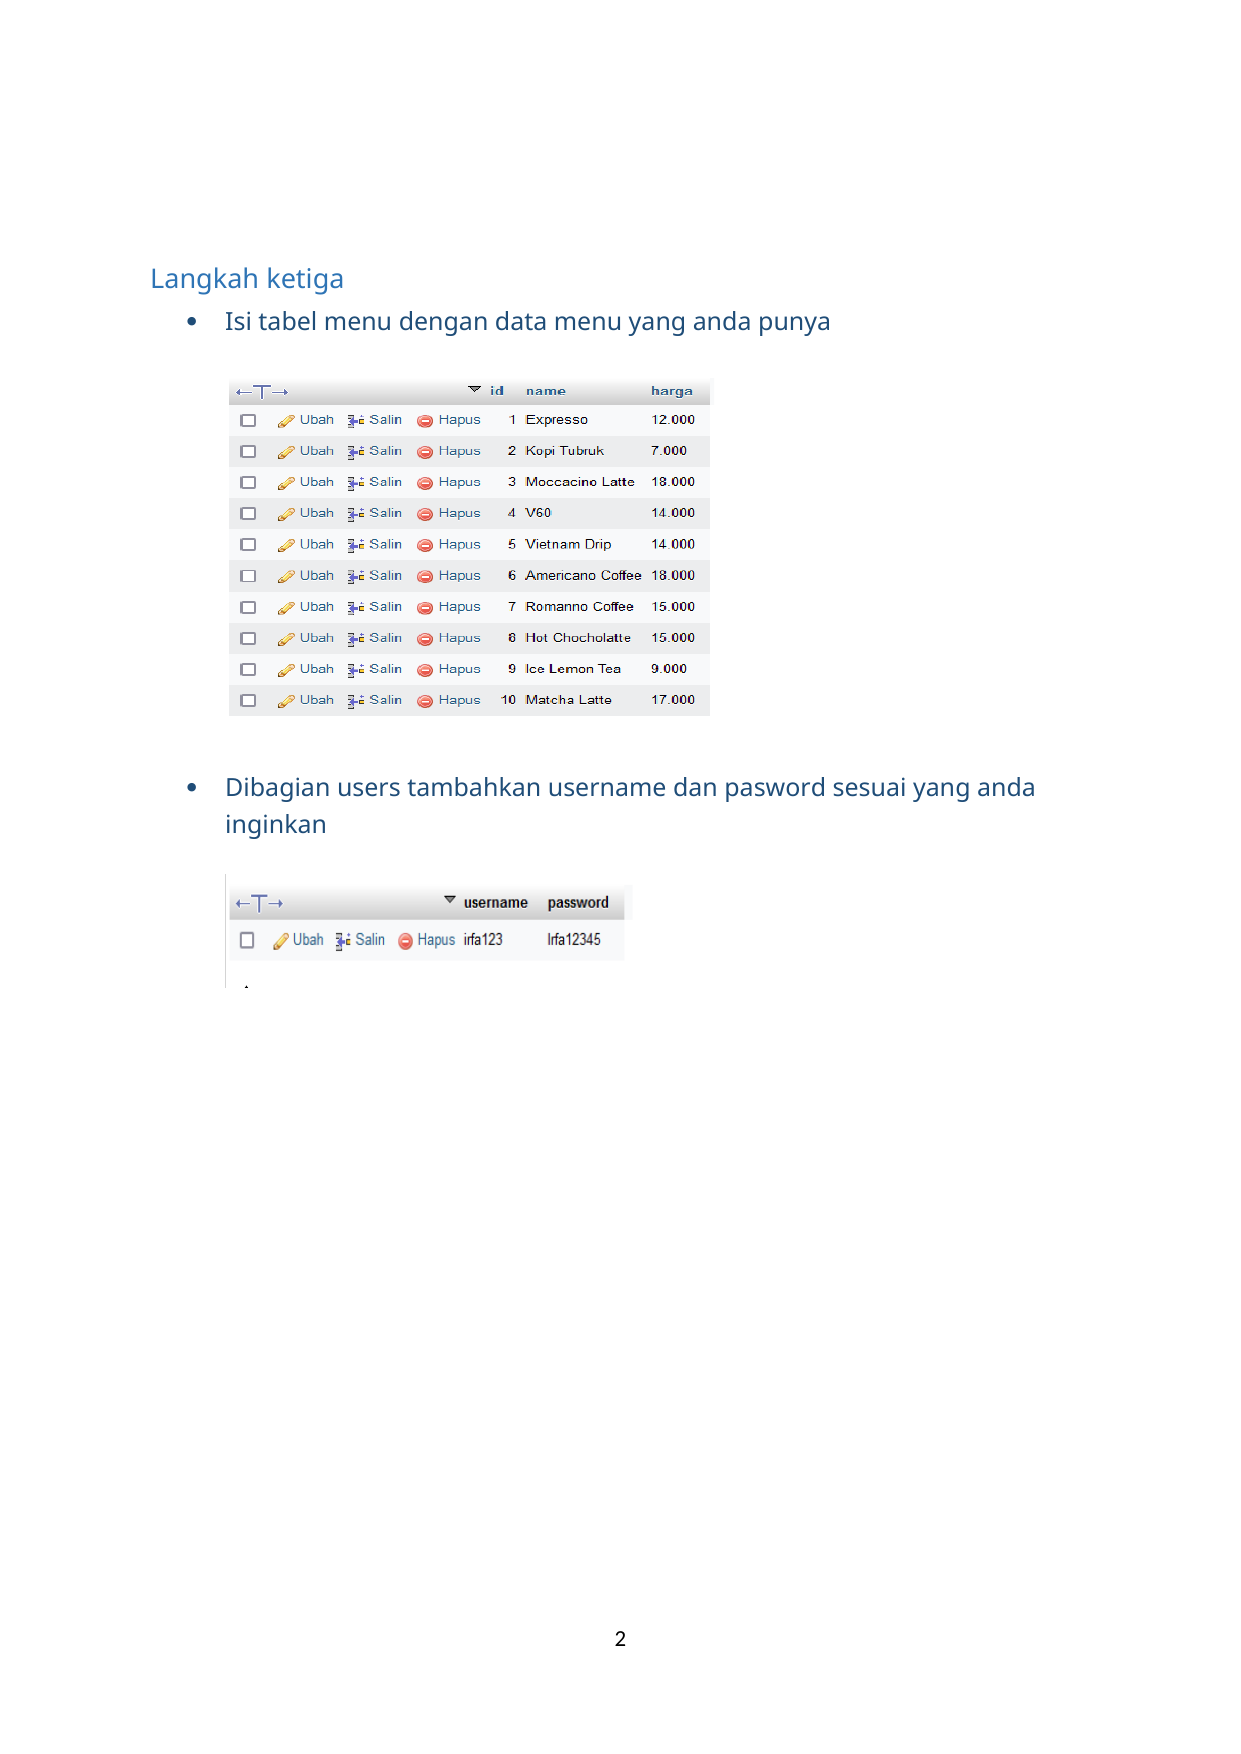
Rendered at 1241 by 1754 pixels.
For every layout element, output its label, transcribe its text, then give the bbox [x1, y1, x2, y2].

picture [225, 874, 667, 988]
subtitle Langkah ketiga [150, 260, 1090, 297]
picture [225, 371, 715, 720]
subtitle Isi tabel menu dengan data menu yang anda punya [187, 304, 1090, 338]
subtitle Dibagian users tambahkan username dan pasword sesuai yang anda inginkan [187, 769, 1090, 840]
